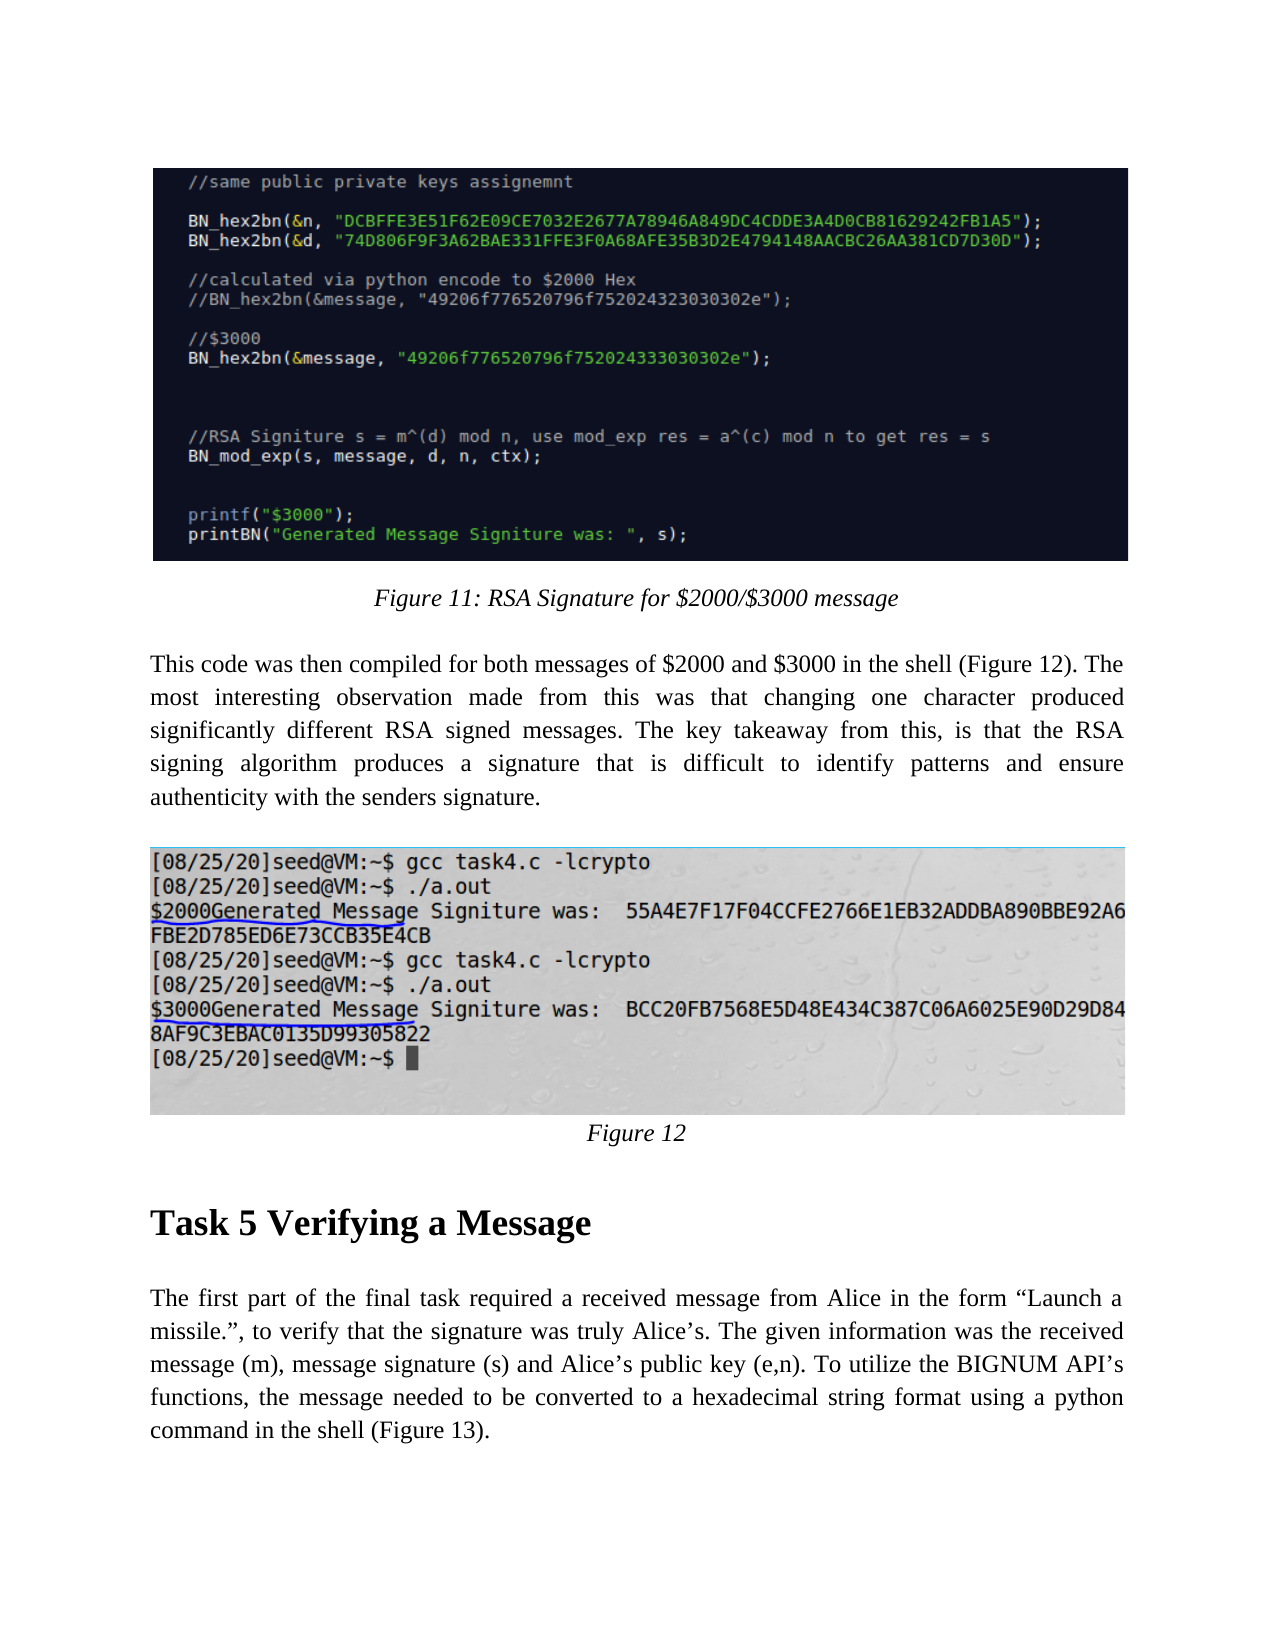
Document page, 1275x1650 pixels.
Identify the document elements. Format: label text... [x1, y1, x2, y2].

text The first part of the final task required a received message from Alice in the form “Launch a missile.”, to verify that the signature was truly Alice’s. The given information was the received message (m), message signature (s) and Alice’s public key (e,n). To utilize the BIGNUM API’s functions, the message needed to be converted to a hexadecimal string format using a python command in the shell (Figure 13). [150, 1283, 1125, 1444]
text Figure 12 [150, 1118, 1125, 1147]
picture [150, 847, 1125, 1115]
picture [153, 168, 1129, 561]
text Task 5 Verifying a Message [150, 1201, 1125, 1244]
text This code was then compiled for both messages of $2000 and $3000 in the shell (Figure 12). The most interesting observation made from this was that changing one character produced significantly different RSA signed messages. The key takeaway from this, is that the RSA signing algorithm produces a signature that is difficult to identify patterns and ensure authenticity with the senders signature. [150, 649, 1125, 810]
